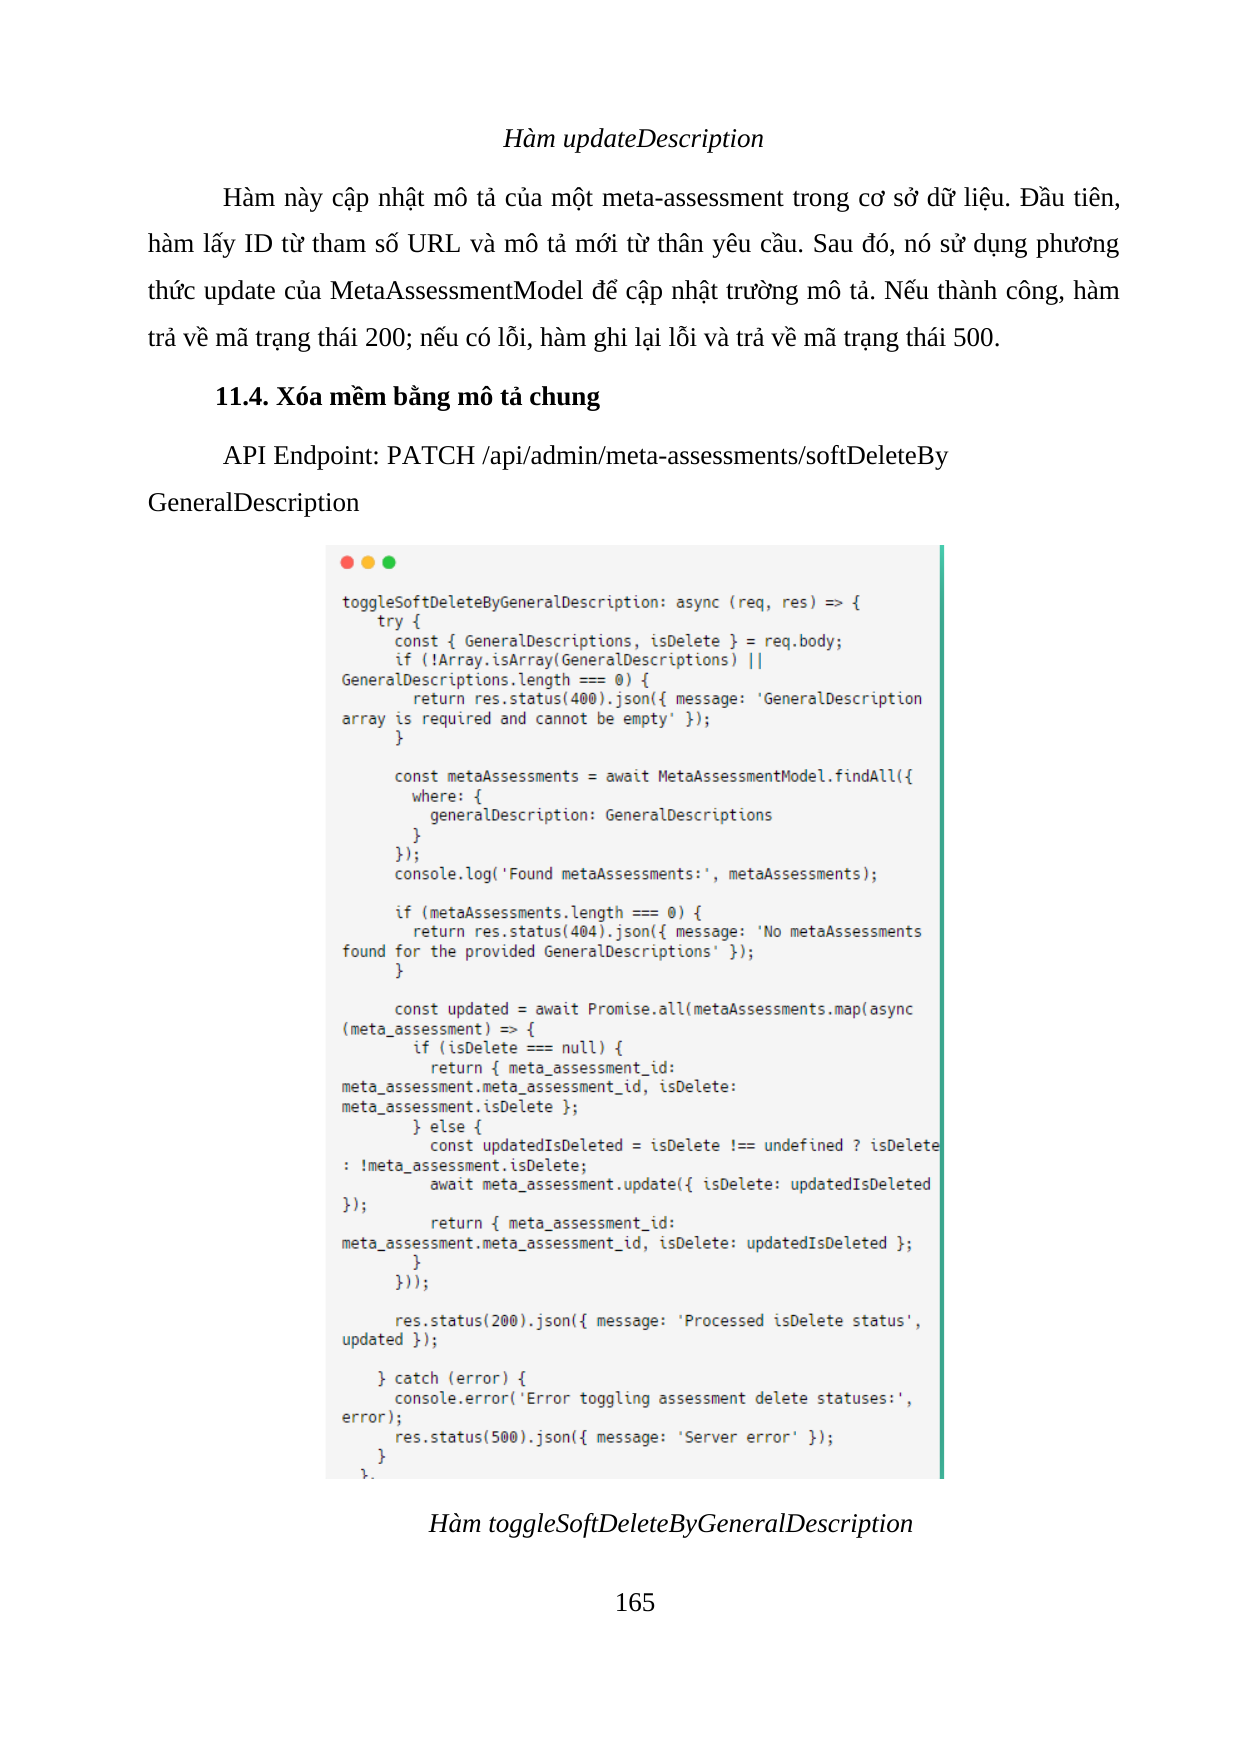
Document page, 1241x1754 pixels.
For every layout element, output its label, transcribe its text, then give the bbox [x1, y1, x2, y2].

picture [325, 545, 945, 1479]
text Hàm toggleSoftDeleteByGeneralDescription [148, 1507, 1122, 1538]
text Hàm này cập nhật mô tả của một meta-assessment trong cơ sở dữ liệu. Đầu tiên, hàm lấy ID từ tham số URL và mô tả mới từ thân yêu cầu. Sau đó, nó sử dụng phương thức update của MetaAssessmentModel để cập nhật trường mô tả. Nếu thành công, hàm trả về mã trạng thái 200; nếu có lỗi, hàm ghi lại lỗi và trả về mã trạng thái 500. [148, 181, 1122, 352]
text 11.4. Xóa mềm bằng mô tả chung [215, 380, 1122, 411]
text API Endpoint: PATCH /api/admin/meta-assessments/softDeleteBy GeneralDescription [148, 439, 1122, 517]
text Hàm updateDescription [148, 122, 1122, 153]
